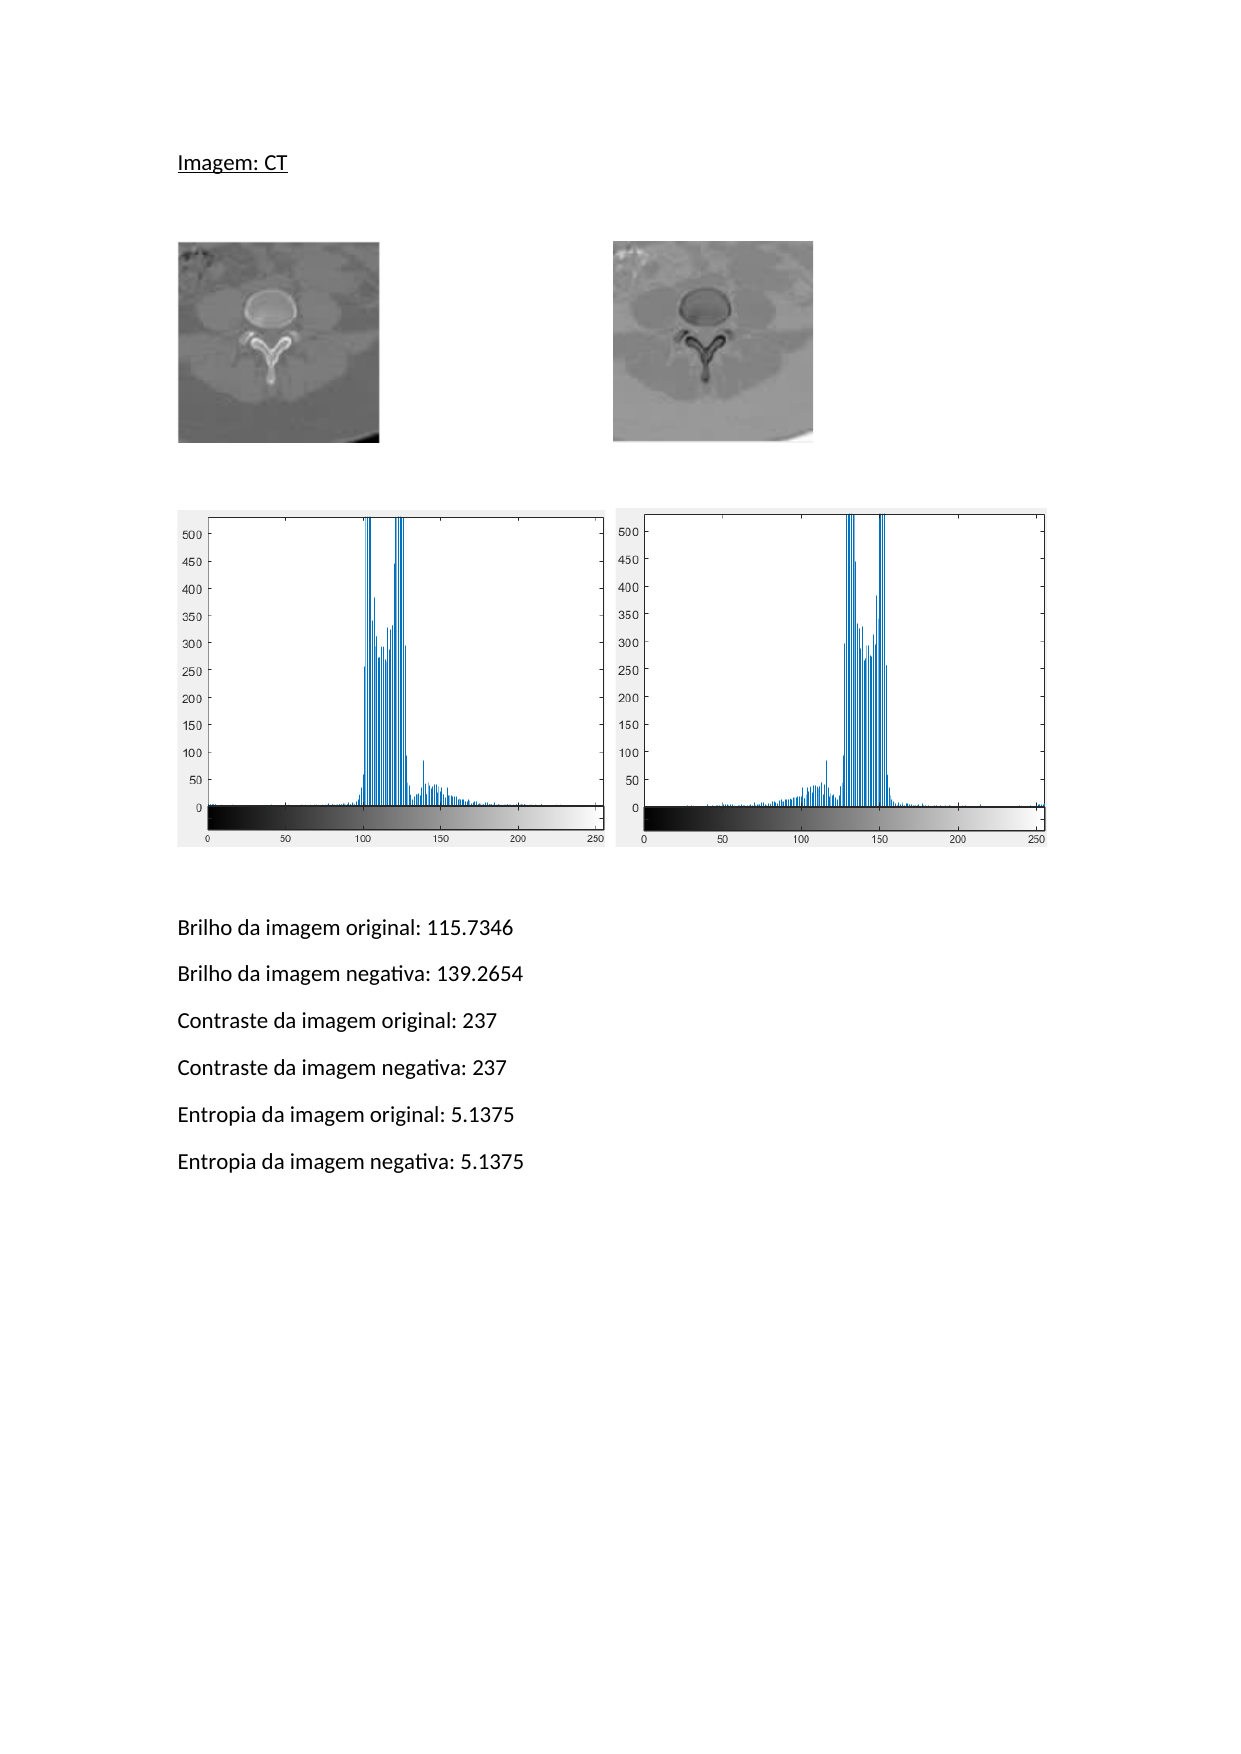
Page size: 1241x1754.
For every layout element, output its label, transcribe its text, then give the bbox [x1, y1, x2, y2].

text Contraste da imagem original: 237 [177, 1006, 1063, 1034]
picture [177, 241, 381, 443]
text Contraste da imagem negativa: 237 [177, 1053, 1063, 1081]
text Entropia da imagem negativa: 5.1375 [177, 1147, 1063, 1175]
text Brilho da imagem negativa: 139.2654 [177, 959, 1063, 987]
picture [613, 241, 814, 443]
text Brilho da imagem original: 115.7346 [177, 913, 1063, 941]
text Imagem: CT [177, 148, 1063, 176]
picture [177, 510, 606, 847]
picture [615, 508, 1047, 847]
text Entropia da imagem original: 5.1375 [177, 1100, 1063, 1128]
